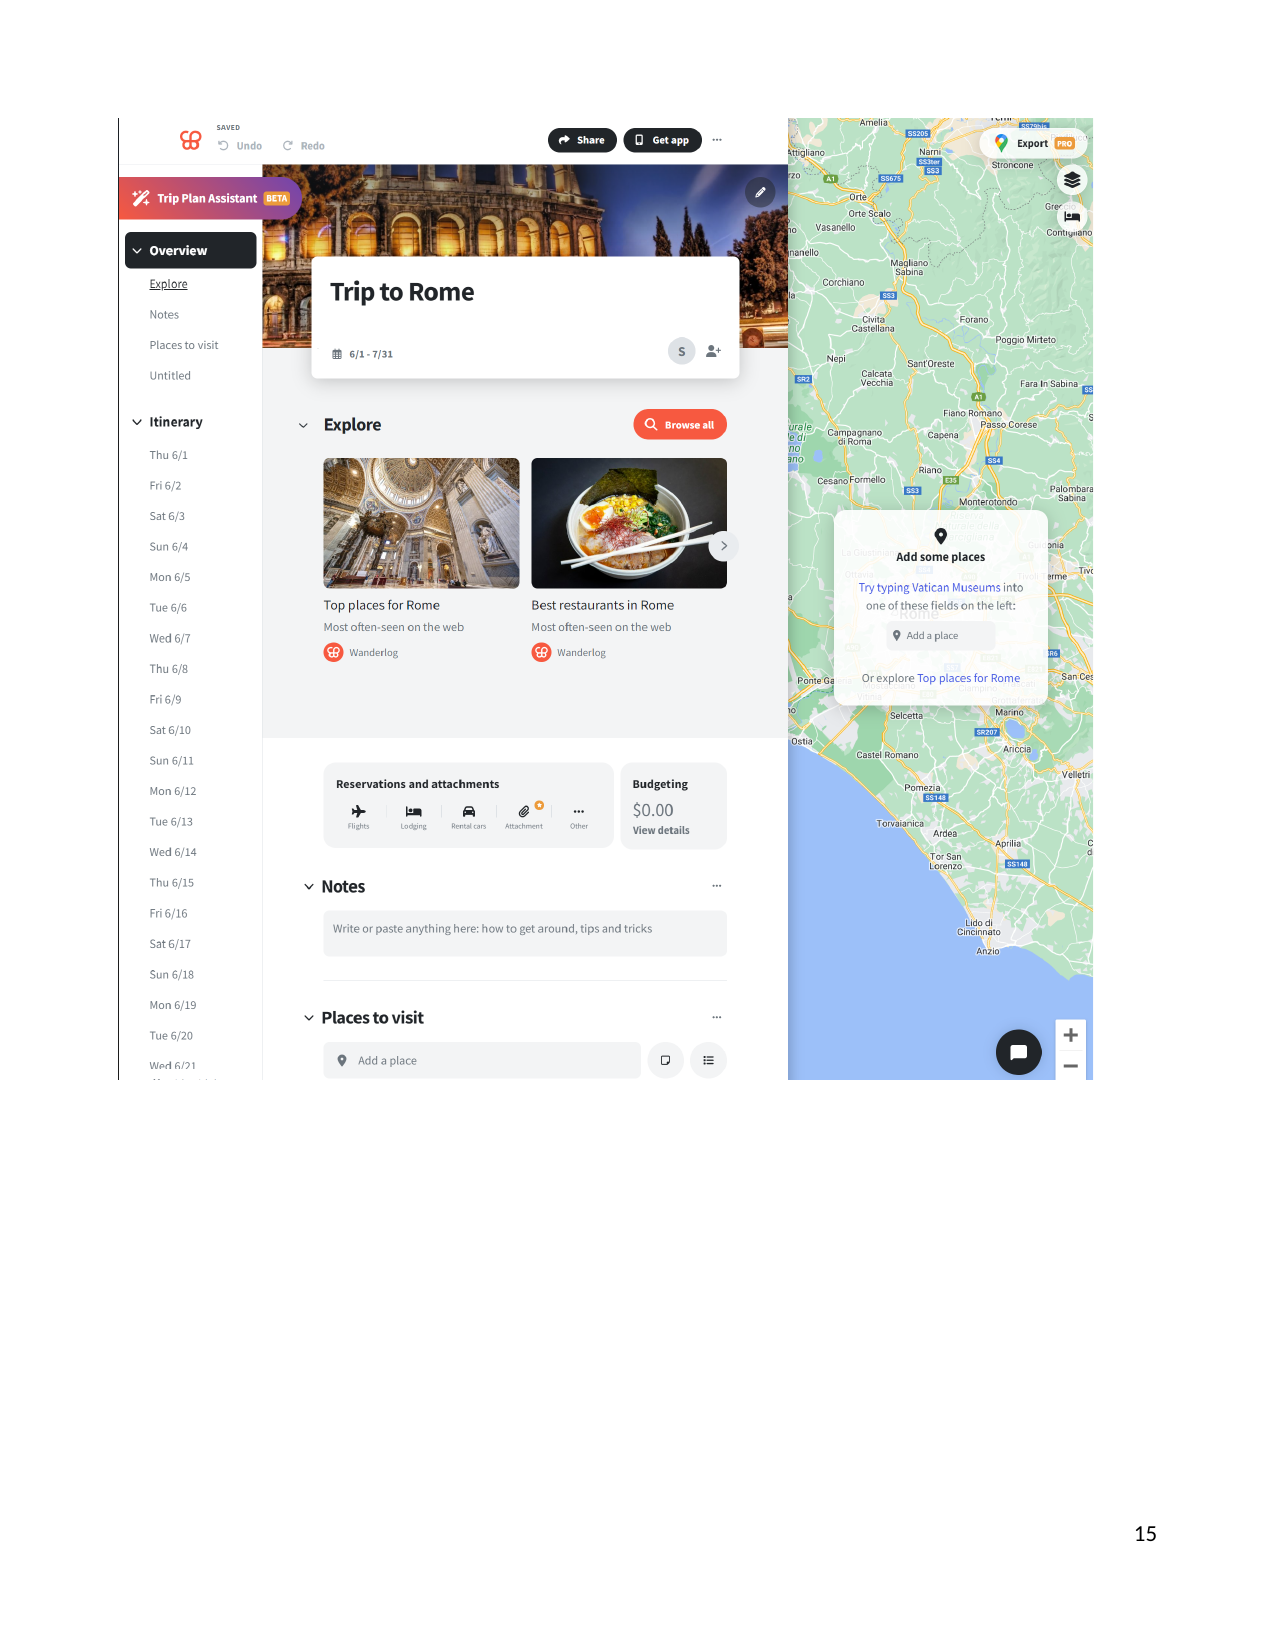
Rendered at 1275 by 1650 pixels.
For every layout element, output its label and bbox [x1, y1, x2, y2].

picture [118, 118, 1094, 1080]
